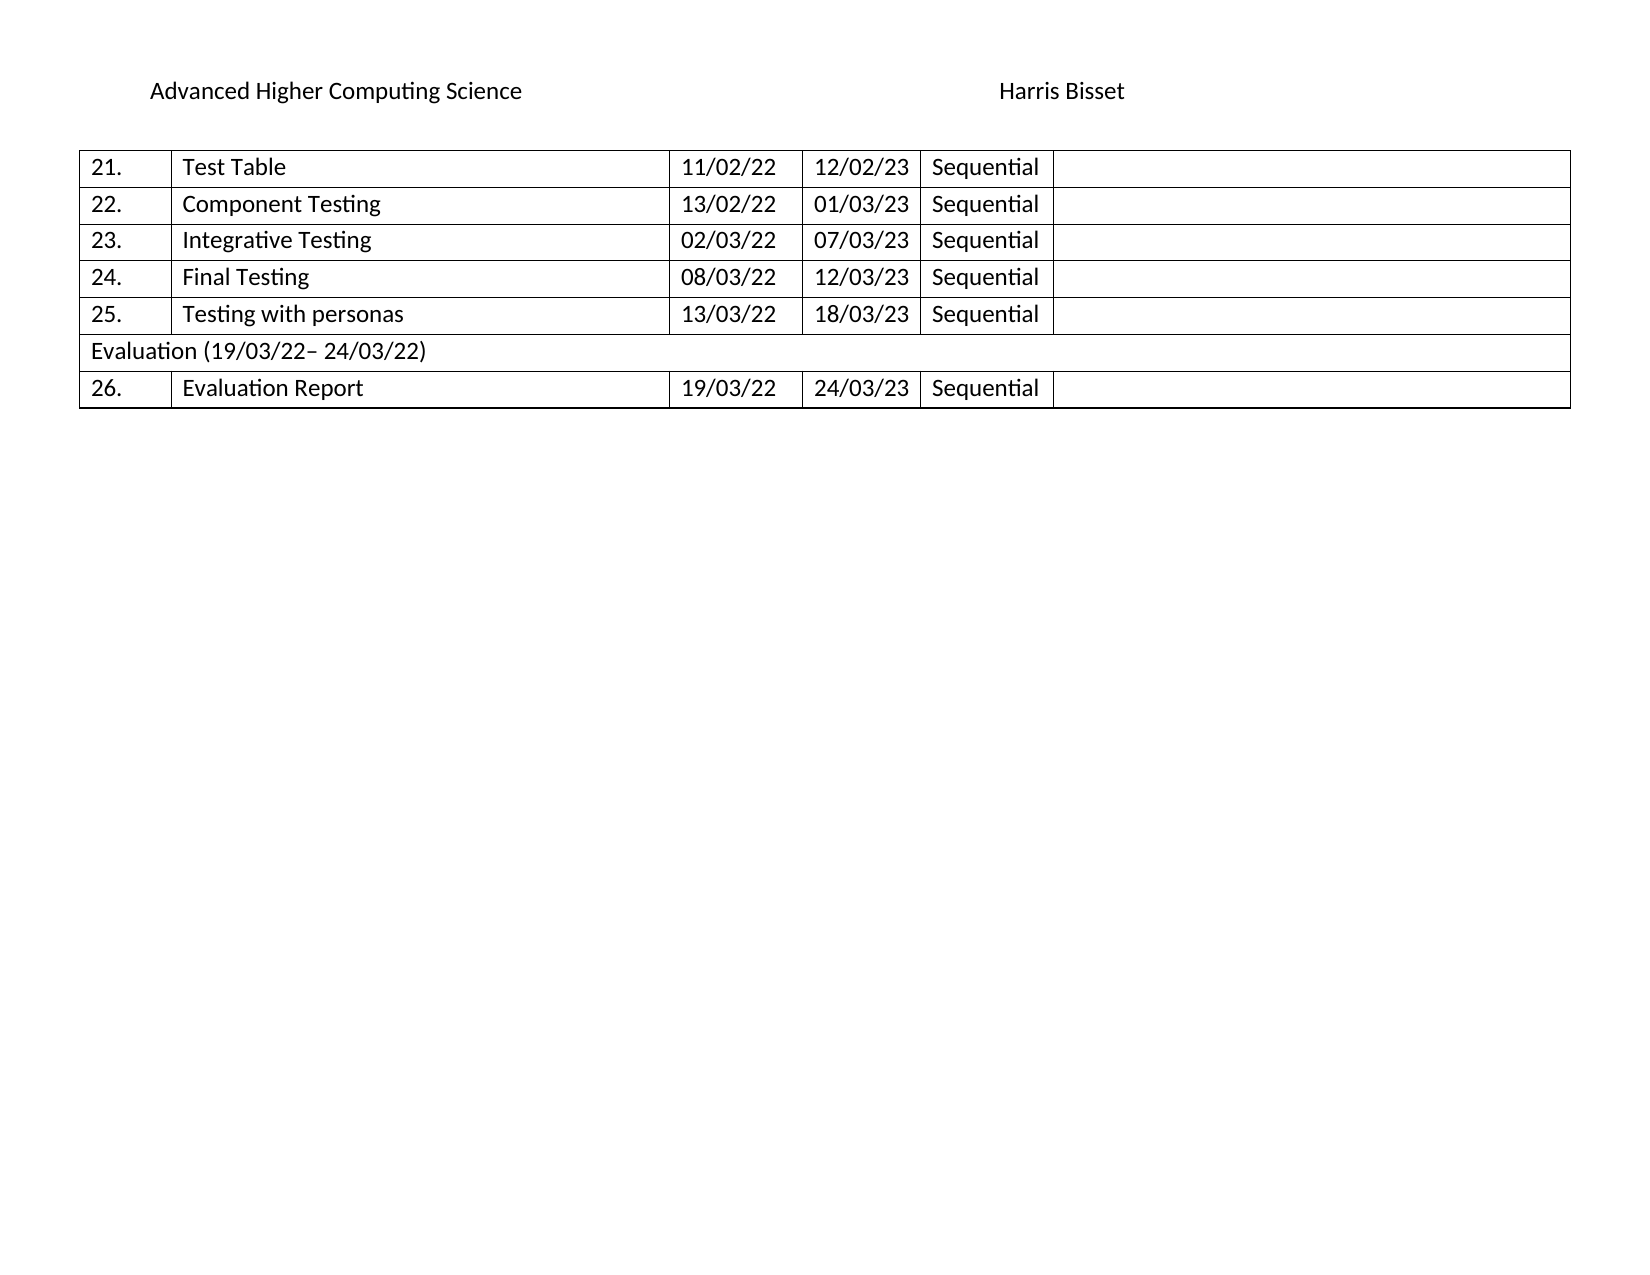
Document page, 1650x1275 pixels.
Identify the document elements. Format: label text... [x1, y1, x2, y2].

table_cell 21. [80, 151, 171, 187]
table_cell 07/03/23 [803, 225, 920, 260]
table_cell 01/03/23 [803, 188, 920, 223]
table_cell [1054, 298, 1570, 334]
table_cell Sequential [921, 188, 1053, 223]
table_cell [1054, 261, 1570, 297]
table_cell 24. [80, 261, 171, 297]
table_cell [1054, 372, 1570, 407]
table_cell Component Testing [172, 188, 669, 223]
table_cell Sequential [921, 261, 1053, 297]
table_cell 22. [80, 188, 171, 223]
table_cell [1054, 151, 1570, 187]
table_cell 23. [80, 225, 171, 260]
table_cell Test Table [172, 151, 669, 187]
table_cell Testing with personas [172, 298, 669, 334]
table_cell 26. [80, 372, 171, 407]
table_cell 08/03/22 [670, 261, 802, 297]
table_cell Final Testing [172, 261, 669, 297]
table_cell 02/03/22 [670, 225, 802, 260]
table_cell 11/02/22 [670, 151, 802, 187]
table_cell [1054, 225, 1570, 260]
table_cell Evaluation Report [172, 372, 669, 407]
table_cell 13/03/22 [670, 298, 802, 334]
table_cell Sequential [921, 151, 1053, 187]
table_cell Integrative Testing [172, 225, 669, 260]
table_cell [1054, 188, 1570, 223]
table_cell 12/03/23 [803, 261, 920, 297]
table_cell Sequential [921, 298, 1053, 334]
table_cell Sequential [921, 372, 1053, 407]
table_cell 13/02/22 [670, 188, 802, 223]
table_cell 24/03/23 [803, 372, 920, 407]
table_cell 18/03/23 [803, 298, 920, 334]
table_cell 19/03/22 [670, 372, 802, 407]
table_cell Evaluation (19/03/22– 24/03/22) [80, 335, 1570, 371]
table_cell 12/02/23 [803, 151, 920, 187]
table_cell 25. [80, 298, 171, 334]
table_cell Sequential [921, 225, 1053, 260]
